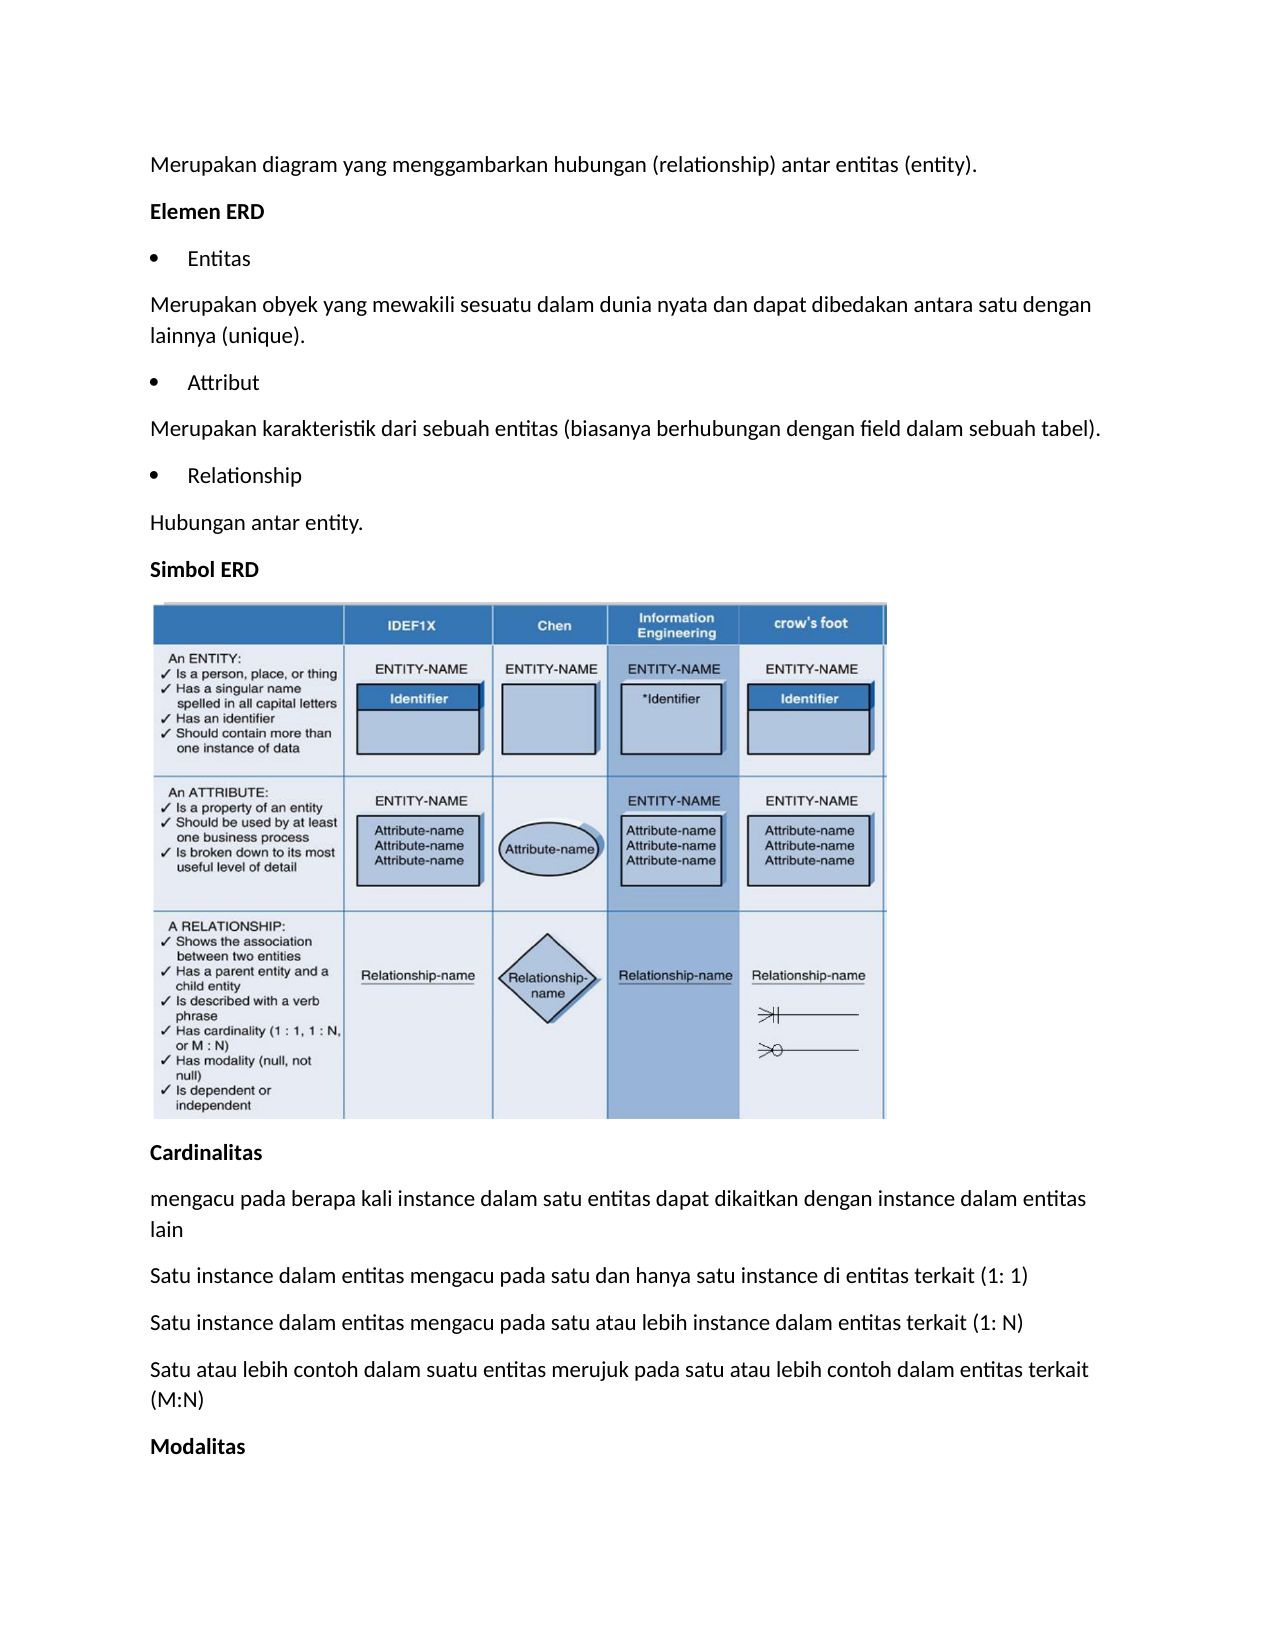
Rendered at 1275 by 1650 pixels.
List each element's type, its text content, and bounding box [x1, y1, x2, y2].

picture [150, 602, 888, 1119]
list Attribut [150, 368, 1125, 396]
text Simbol ERD [150, 555, 1125, 583]
list Entitas [150, 244, 1125, 272]
text Merupakan diagram yang menggambarkan hubungan (relationship) antar entitas (entity). [150, 150, 1125, 178]
text Hubungan antar entity. [150, 508, 1125, 536]
text mengacu pada berapa kali instance dalam satu entitas dapat dikaitkan dengan instance dalam entitas lain [150, 1184, 1125, 1243]
text Satu instance dalam entitas mengacu pada satu dan hanya satu instance di entitas terkait (1: 1) [150, 1262, 1125, 1290]
list Relationship [150, 461, 1125, 489]
text Merupakan obyek yang mewakili sesuatu dalam dunia nyata dan dapat dibedakan antara satu dengan lainnya (unique). [150, 291, 1125, 349]
text Merupakan karakteristik dari sebuah entitas (biasanya berhubungan dengan field dalam sebuah tabel). [150, 414, 1125, 443]
text Elemen ERD [150, 197, 1125, 225]
text Modalitas [150, 1432, 1125, 1461]
text Satu atau lebih contoh dalam suatu entitas merujuk pada satu atau lebih contoh dalam entitas terkait (M:N) [150, 1355, 1125, 1414]
text Satu instance dalam entitas mengacu pada satu atau lebih instance dalam entitas terkait (1: N) [150, 1308, 1125, 1337]
text Cardinalitas [150, 1138, 1125, 1166]
